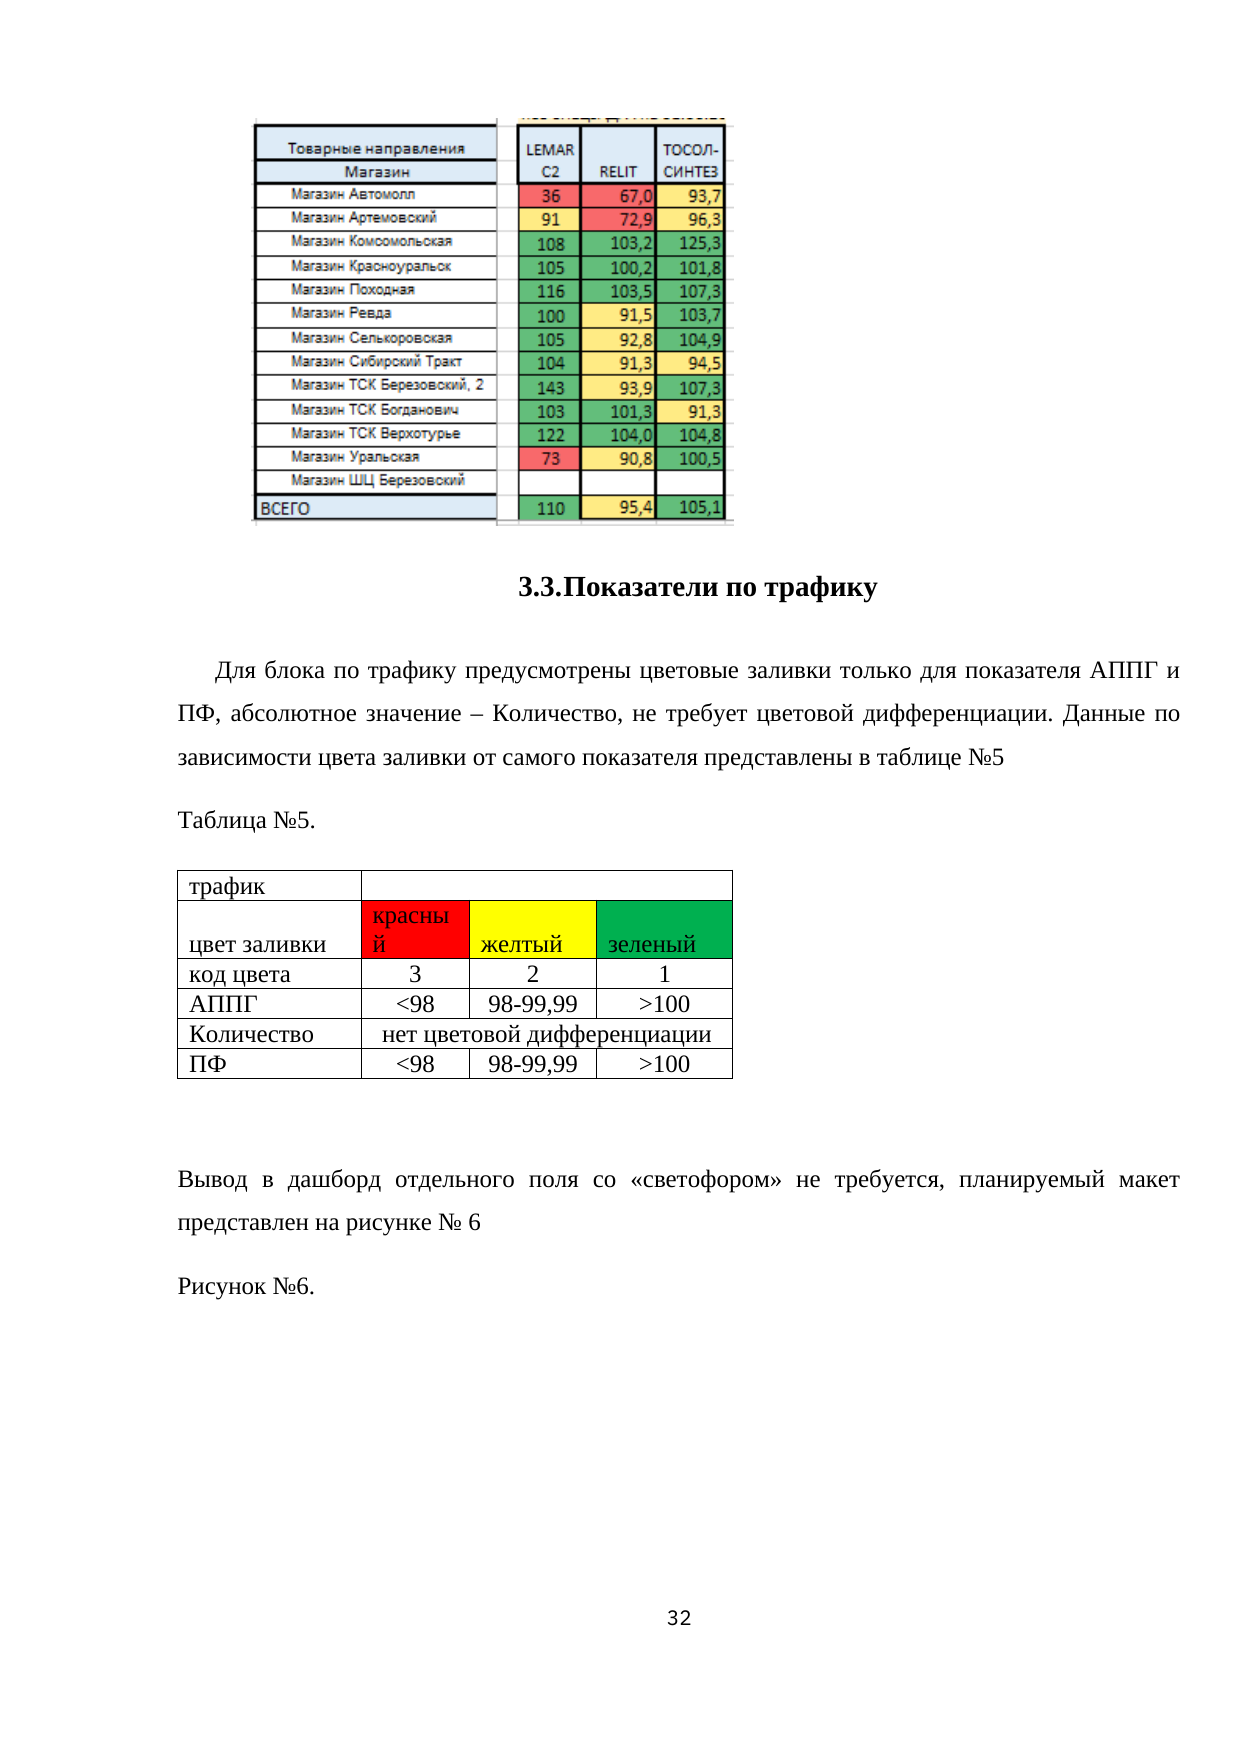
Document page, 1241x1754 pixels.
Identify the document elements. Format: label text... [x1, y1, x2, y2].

table_cell ПФ [178, 1049, 361, 1078]
table_cell <98 [362, 989, 469, 1018]
table_cell АППГ [178, 989, 361, 1018]
picture [251, 118, 734, 526]
text Таблица №5. [177, 806, 1181, 834]
table_cell >100 [597, 989, 732, 1018]
table_cell зеленый [597, 901, 732, 958]
table_cell 2 [470, 959, 596, 988]
table_cell >100 [597, 1049, 732, 1078]
subtitle Показатели по трафику [215, 569, 1181, 602]
table_cell цвет заливки [178, 901, 361, 958]
table_cell код цвета [178, 959, 361, 988]
table_cell желтый [470, 901, 596, 958]
table_cell <98 [362, 1049, 469, 1078]
table_header трафик [178, 871, 361, 899]
table_cell 3 [362, 959, 469, 988]
text Для блока по трафику предусмотрены цветовые заливки только для показателя АППГ и ПФ, абсолютное значение – Количество, не требует цветовой дифференциации. Данные по зависимости цвета заливки от самого показателя представлены в таблице №5 [177, 655, 1181, 770]
table_header [362, 871, 732, 899]
table_cell 98-99,99 [470, 1049, 596, 1078]
table_cell нет цветовой дифференциации [362, 1019, 732, 1048]
table_cell красный [362, 901, 469, 958]
text Вывод в дашборд отдельного поля со «светофором» не требуется, планируемый макет представлен на рисунке № 6 [177, 1164, 1181, 1236]
table_cell 98-99,99 [470, 989, 596, 1018]
table_cell Количество [178, 1019, 361, 1048]
table_cell 1 [597, 959, 732, 988]
text Рисунок №6. [177, 1271, 1181, 1300]
